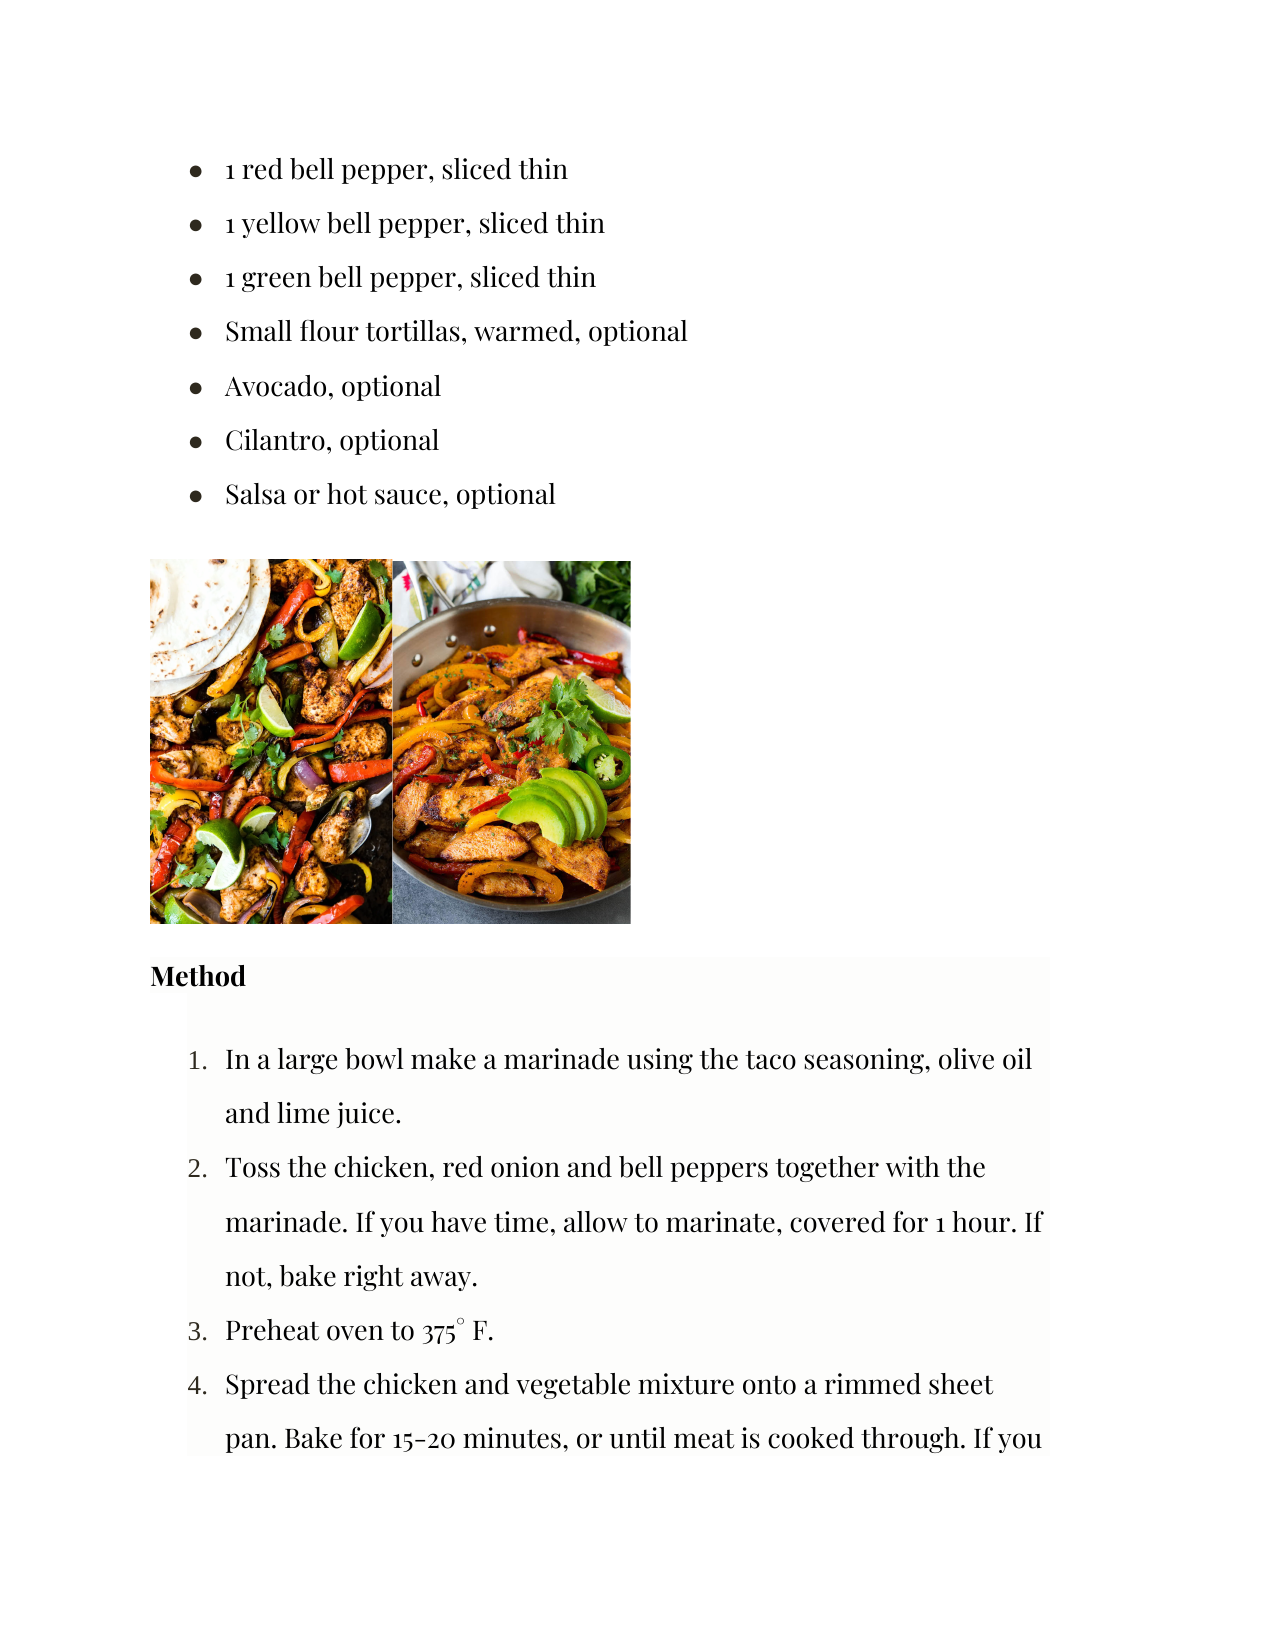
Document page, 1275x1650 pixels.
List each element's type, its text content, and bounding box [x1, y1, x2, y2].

subtitle 1 yellow bell pepper, sliced thin [187, 204, 1050, 240]
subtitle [187, 1365, 1050, 1456]
subtitle Small flour tortillas, warmed, optional [187, 312, 1050, 349]
subtitle Toss the chicken, red onion and bell peppers together with the marinade. If you have time, allow to marinate, covered for 1 hour. If not, bake right away. [187, 1148, 1050, 1293]
subtitle In a large bowl make a marinade using the taco seasoning, olive oil and lime juice. [187, 1040, 1050, 1131]
subtitle 1 red bell pepper, sliced thin [187, 150, 1050, 186]
subtitle Method [150, 957, 1050, 993]
subtitle Salsa or hot sauce, optional [187, 475, 1050, 511]
subtitle 1 green bell pepper, sliced thin [187, 258, 1050, 294]
subtitle Preheat oven to 375° F. [187, 1311, 1050, 1347]
subtitle Cilantro, optional [187, 421, 1050, 457]
picture [150, 559, 631, 924]
subtitle Avocado, optional [187, 367, 1050, 403]
